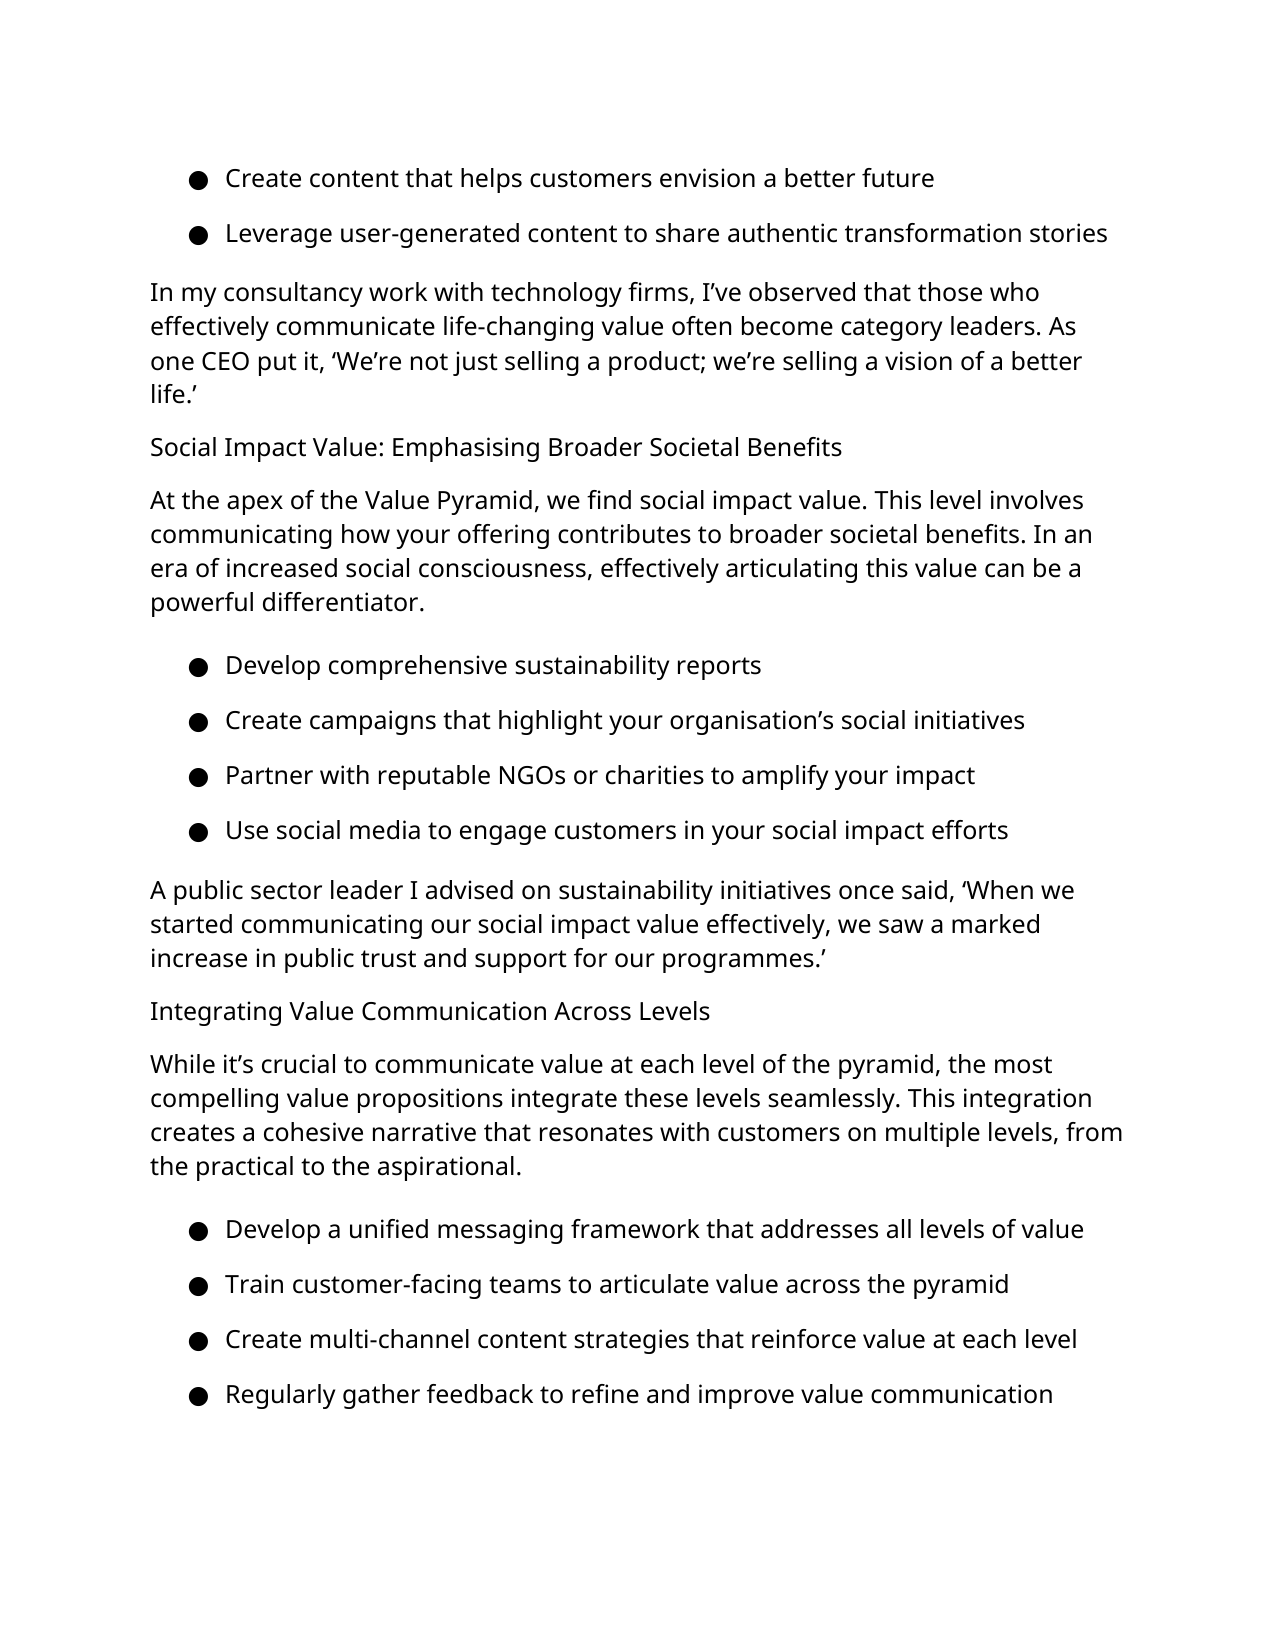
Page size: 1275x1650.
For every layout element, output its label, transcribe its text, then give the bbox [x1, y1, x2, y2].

text While it’s crucial to communicate value at each level of the pyramid, the most compelling value propositions integrate these levels seamlessly. This integration creates a cohesive narrative that resonates with customers on multiple levels, from the practical to the aspirational. [150, 1047, 1125, 1183]
list Develop comprehensive sustainability reports [187, 638, 1125, 689]
text At the apex of the Value Pyramid, we find social impact value. This level involves communicating how your offering contributes to broader societal benefits. In an era of increased social consciousness, effectively articulating this value can be a powerful differentiator. [150, 483, 1125, 619]
list Create campaigns that highlight your organisation’s social initiatives [187, 693, 1125, 744]
list Partner with reputable NGOs or charities to amplify your impact [187, 748, 1125, 799]
list Create multi-channel content strategies that reinforce value at each level [187, 1312, 1125, 1363]
list Use social media to engage customers in your social impact efforts [187, 803, 1125, 854]
text A public sector leader I advised on sustainability initiatives once said, ‘When we started communicating our social impact value effectively, we saw a marked increase in public trust and support for our programmes.’ [150, 873, 1125, 975]
text Integrating Value Communication Across Levels [150, 994, 1125, 1028]
list Create content that helps customers envision a better future [187, 150, 1125, 201]
text Social Impact Value: Emphasising Broader Societal Benefits [150, 430, 1125, 464]
list Regularly gather feedback to refine and improve value communication [187, 1367, 1125, 1418]
list Leverage user-generated content to share authentic transformation stories [187, 205, 1125, 256]
list Develop a unified messaging framework that addresses all levels of value [187, 1202, 1125, 1253]
list Train customer-facing teams to articulate value across the pyramid [187, 1257, 1125, 1308]
text In my consultancy work with technology firms, I’ve observed that those who effectively communicate life-changing value often become category leaders. As one CEO put it, ‘We’re not just selling a product; we’re selling a vision of a better life.’ [150, 275, 1125, 411]
